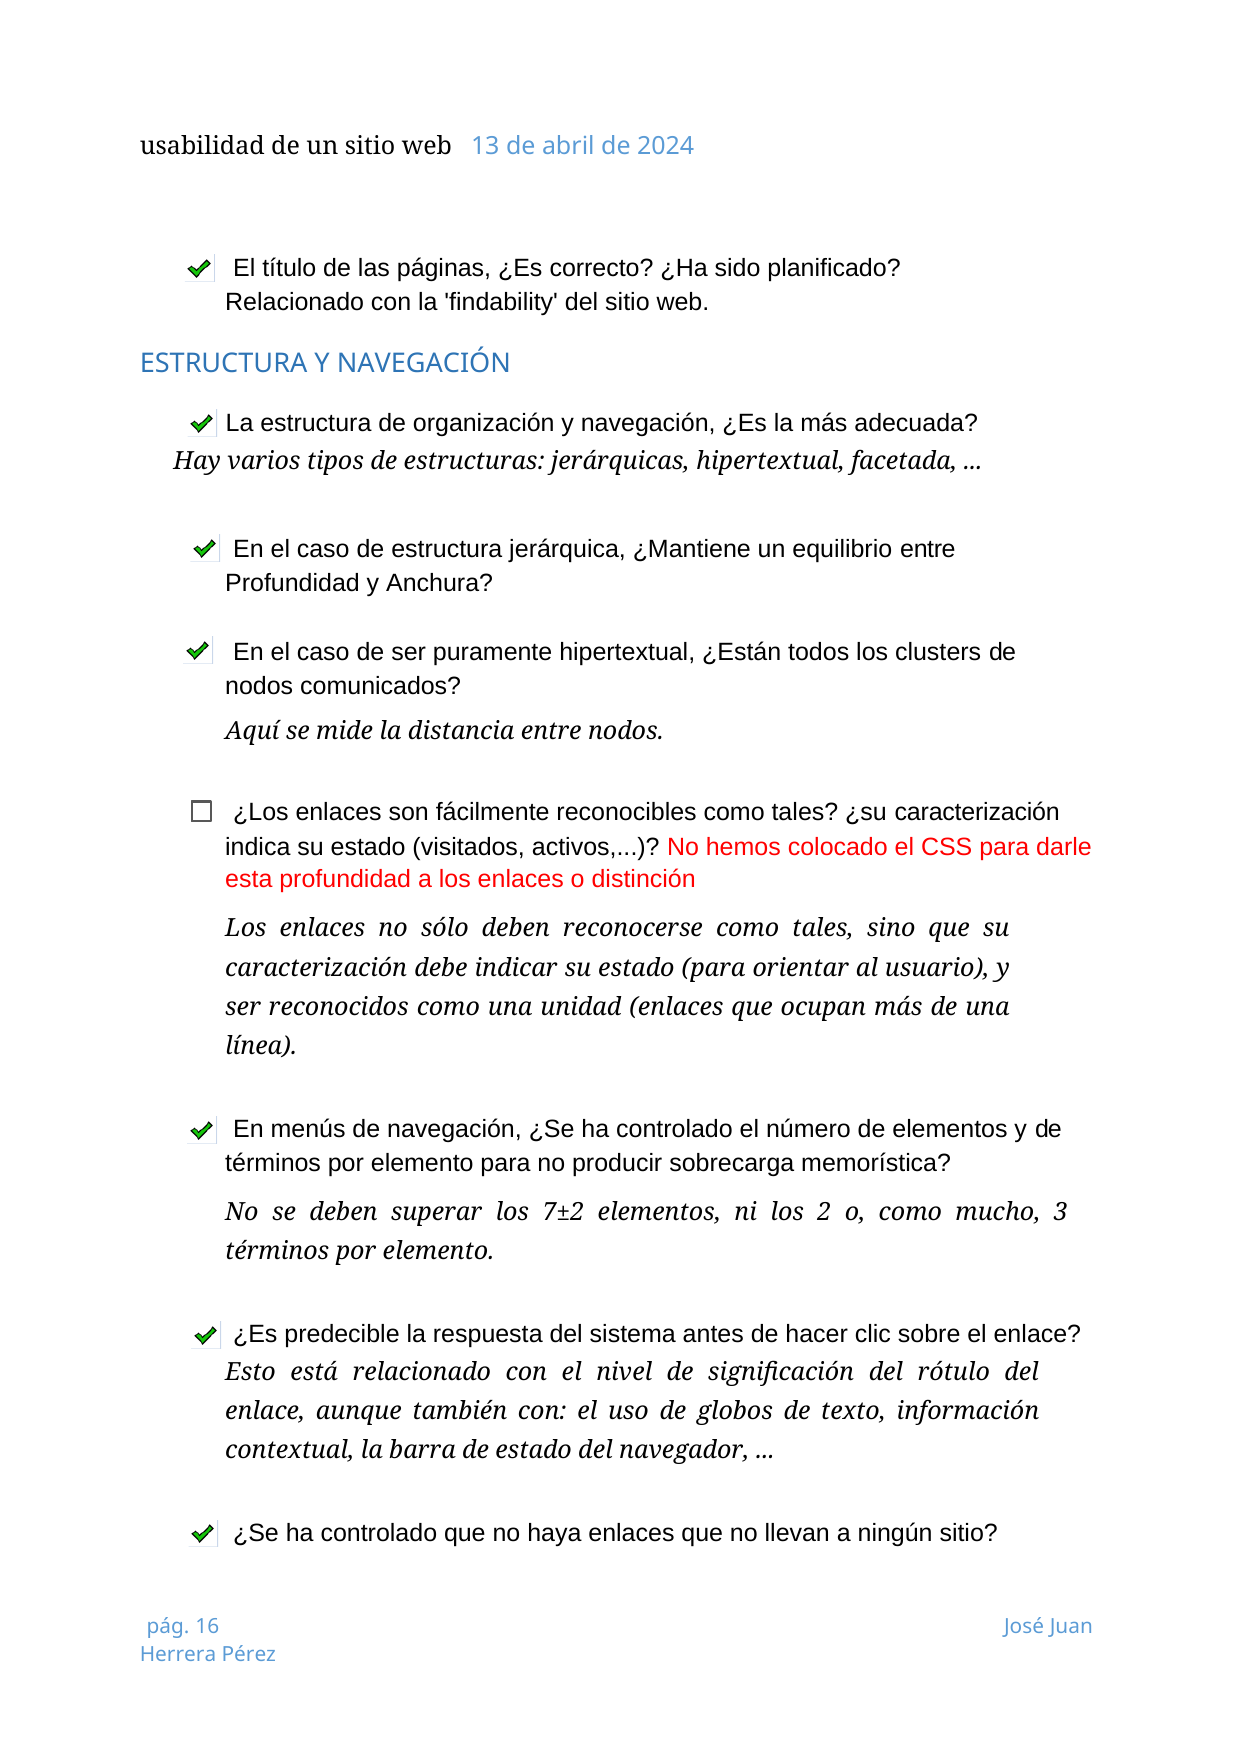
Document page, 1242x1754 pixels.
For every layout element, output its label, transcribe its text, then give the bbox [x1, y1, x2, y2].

text En el caso de ser puramente hipertextual, ¿Están todos los clusters de nodos comunicados? [191, 637, 1058, 700]
text ¿Los enlaces son fácilmente reconocibles como tales? ¿su caracterización indica su estado (visitados, activos,...)? No hemos colocado el CSS para darle esta profundidad a los enlaces o distinción [191, 797, 1102, 893]
text En menús de navegación, ¿Se ha controlado el número de elementos y de términos por elemento para no producir sobrecarga memorística? [191, 1114, 1102, 1177]
text Relacionado con la 'findability' del sitio web. [225, 287, 1102, 315]
text Aquí se mide la distancia entre nodos. [225, 716, 1102, 745]
text Esto está relacionado con el nivel de significación del rótulo del enlace, aunque también con: el uso de globos de texto, información contextual, la barra de estado del navegador, ... [225, 1353, 1043, 1466]
picture [190, 534, 221, 562]
text Hay varios tipos de estructuras: jerárquicas, hipertextual, facetada, ... [139, 442, 985, 477]
picture [183, 636, 214, 664]
text En el caso de estructura jerárquica, ¿Mantiene un equilibrio entre Profundidad y Anchura? [191, 534, 1087, 597]
text ¿Se ha controlado que no haya enlaces que no llevan a ningún sitio? [191, 1518, 1102, 1548]
picture [187, 409, 218, 437]
text La estructura de organización y navegación, ¿Es la más adecuada? [139, 408, 978, 438]
picture [191, 800, 212, 822]
subtitle ESTRUCTURA Y NAVEGACIÓN [139, 343, 1102, 380]
picture [191, 1321, 222, 1349]
picture [187, 1116, 218, 1144]
picture [188, 1520, 219, 1547]
text Los enlaces no sólo deben reconocerse como tales, sino que su caracterización debe indicar su estado (para orientar al usuario), y ser reconocidos como una unidad (enlaces que ocupan más de una línea). [225, 910, 1014, 1062]
picture [184, 254, 216, 282]
text ¿Es predecible la respuesta del sistema antes de hacer clic sobre el enlace? [191, 1319, 1102, 1349]
text No se deben superar los 7±2 elementos, ni los 2 o, como mucho, 3 términos por elemento. [225, 1194, 1072, 1267]
text El título de las páginas, ¿Es correcto? ¿Ha sido planificado? [191, 253, 1102, 282]
